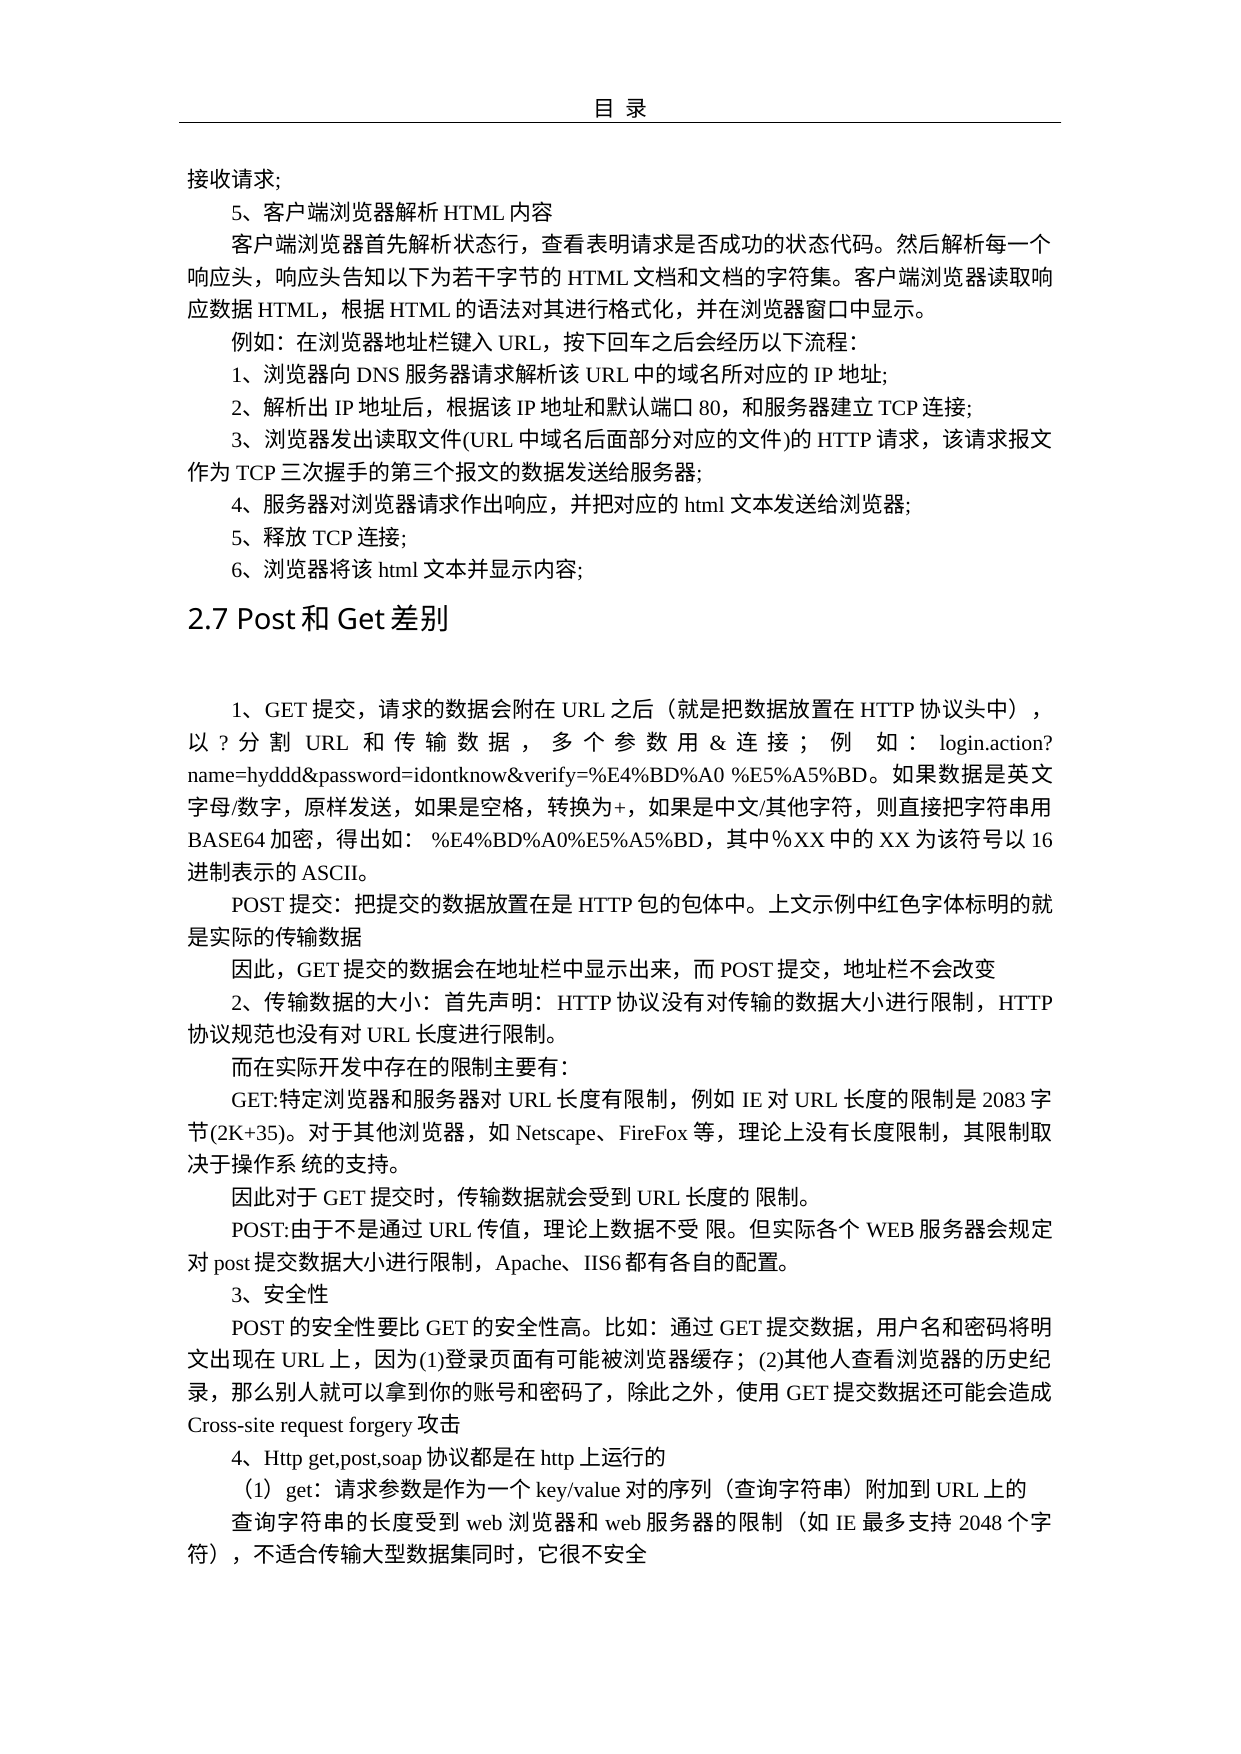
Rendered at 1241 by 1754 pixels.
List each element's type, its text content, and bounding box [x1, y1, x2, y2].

text GET:特定浏览器和服务器对URL长度有限制，例如 IE对URL长度的限制是2083字节(2K+35)。对于其他浏览器，如Netscape、FireFox等，理论上没有长度限制，其限制取决于操作系 统的支持。 [187, 1082, 1053, 1179]
text 因此对于GET提交时，传输数据就会受到URL长度的 限制。 [187, 1179, 1053, 1212]
text 4、Http get,post,soap协议都是在http上运行的 [187, 1439, 1053, 1472]
text 3、安全性 [187, 1277, 1053, 1309]
text 因此，GET提交的数据会在地址栏中显示出来，而POST提交，地址栏不会改变 [187, 952, 1053, 984]
text 客户端浏览器首先解析状态行，查看表明请求是否成功的状态代码。然后解析每一个响应头，响应头告知以下为若干字节的HTML文档和文档的字符集。客户端浏览器读取响应数据HTML，根据HTML的语法对其进行格式化，并在浏览器窗口中显示。 [187, 227, 1053, 324]
text 4、服务器对浏览器请求作出响应，并把对应的 html 文本发送给浏览器; [187, 487, 1053, 519]
text POST:由于不是通过URL传值，理论上数据不受 限。但实际各个WEB服务器会规定对post提交数据大小进行限制，Apache、IIS6都有各自的配置。 [187, 1212, 1053, 1277]
text 2、传输数据的大小：首先声明：HTTP协议没有对传输的数据大小进行限制，HTTP协议规范也没有对URL长度进行限制。 [187, 984, 1053, 1049]
text 6、浏览器将该 html 文本并显示内容; [187, 552, 1053, 584]
text 2、解析出 IP 地址后，根据该 IP 地址和默认端口 80，和服务器建立TCP连接; [187, 389, 1053, 422]
text 5、释放 TCP连接; [187, 519, 1053, 552]
text 3、浏览器发出读取文件(URL 中域名后面部分对应的文件)的HTTP 请求，该请求报文作为 TCP 三次握手的第三个报文的数据发送给服务器; [187, 422, 1053, 487]
text 而在实际开发中存在的限制主要有： [187, 1049, 1053, 1082]
text 5、客户端浏览器解析HTML内容 [187, 194, 1053, 227]
text 1、浏览器向 DNS 服务器请求解析该 URL 中的域名所对应的 IP 地址; [187, 357, 1053, 389]
text POST提交：把提交的数据放置在是HTTP包的包体中。上文示例中红色字体标明的就是实际的传输数据 [187, 887, 1053, 952]
text 1、GET提交，请求的数据会附在URL之后（就是把数据放置在HTTP协议头中），以?分割URL和传输数据，多个参数用&连接；例 如：login.action?name=hyddd&password=idontknow&verify=%E4%BD%A0 %E5%A5%BD。如果数据是英文字母/数字，原样发送，如果是空格，转换为+，如果是中文/其他字符，则直接把字符串用BASE64加密，得出如： %E4%BD%A0%E5%A5%BD，其中％XX中的XX为该符号以16进制表示的ASCII。 [187, 692, 1053, 887]
text 查询字符串的长度受到web浏览器和web服务器的限制（如IE最多支持2048个字符），不适合传输大型数据集同时，它很不安全 [187, 1504, 1053, 1569]
text （1）get：请求参数是作为一个key/value对的序列（查询字符串）附加到URL上的 [187, 1472, 1053, 1504]
text 例如：在浏览器地址栏键入URL，按下回车之后会经历以下流程： [187, 324, 1053, 357]
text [187, 162, 1053, 194]
text POST的安全性要比GET的安全性高。比如：通过GET提交数据，用户名和密码将明文出现在URL上，因为(1)登录页面有可能被浏览器缓存；(2)其他人查看浏览器的历史纪录，那么别人就可以拿到你的账号和密码了，除此之外，使用GET提交数据还可能会造成Cross-site request forgery攻击 [187, 1309, 1053, 1439]
subtitle Post和Get差别 [187, 584, 1053, 649]
